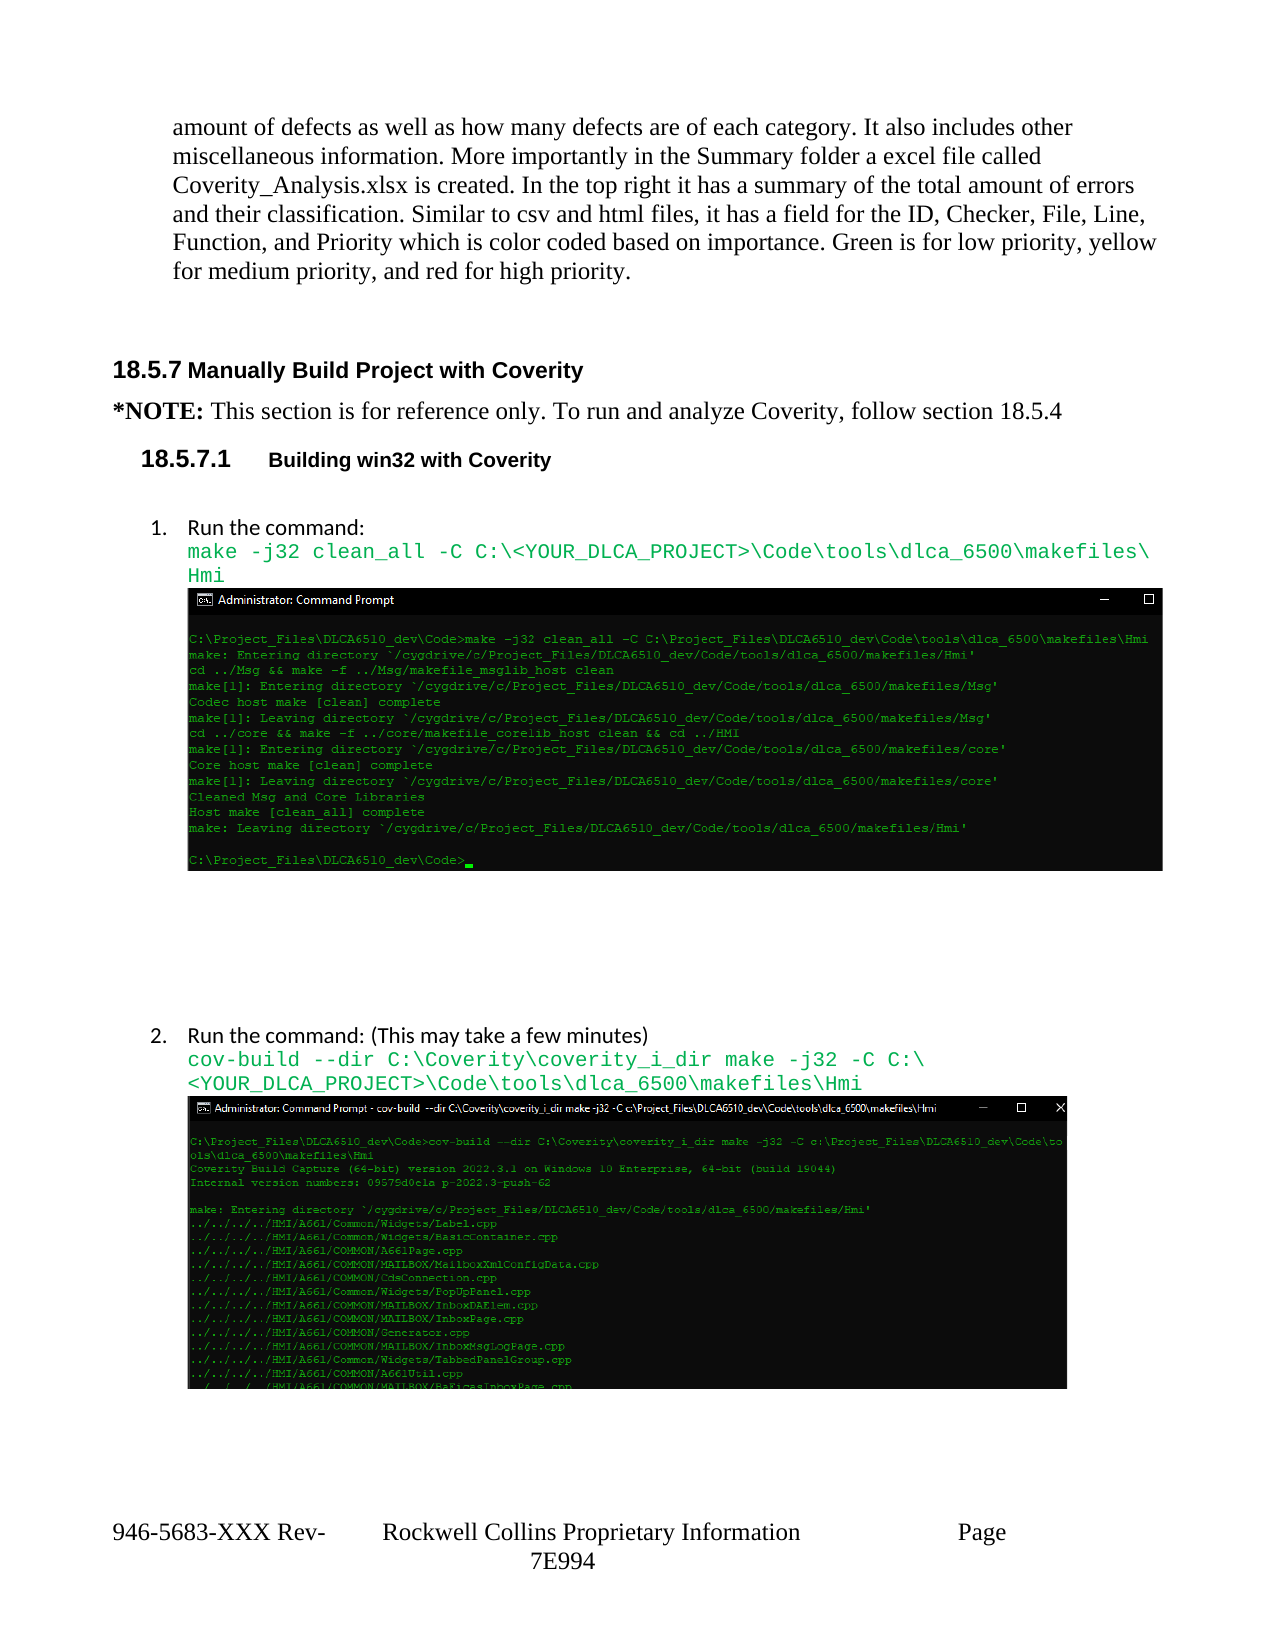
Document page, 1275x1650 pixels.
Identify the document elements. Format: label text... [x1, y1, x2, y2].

list Run the command: (This may take a few minutes) [150, 1021, 1162, 1049]
text *NOTE: This section is for reference only. To run and analyze Coverity, follow section 18.5.4 [112, 396, 1162, 425]
picture [187, 588, 1163, 871]
subtitle Building win32 with Coverity [141, 444, 1162, 472]
picture [187, 1096, 1068, 1389]
subtitle Manually Build Project with Coverity [112, 355, 1162, 384]
list Run the command: [150, 513, 1162, 541]
text make -j32 clean_all -C C:\<YOUR_DLCA_PROJECT>\Code\tools\dlca_6500\makefiles\Hmi [187, 541, 1162, 588]
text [172, 112, 1162, 285]
